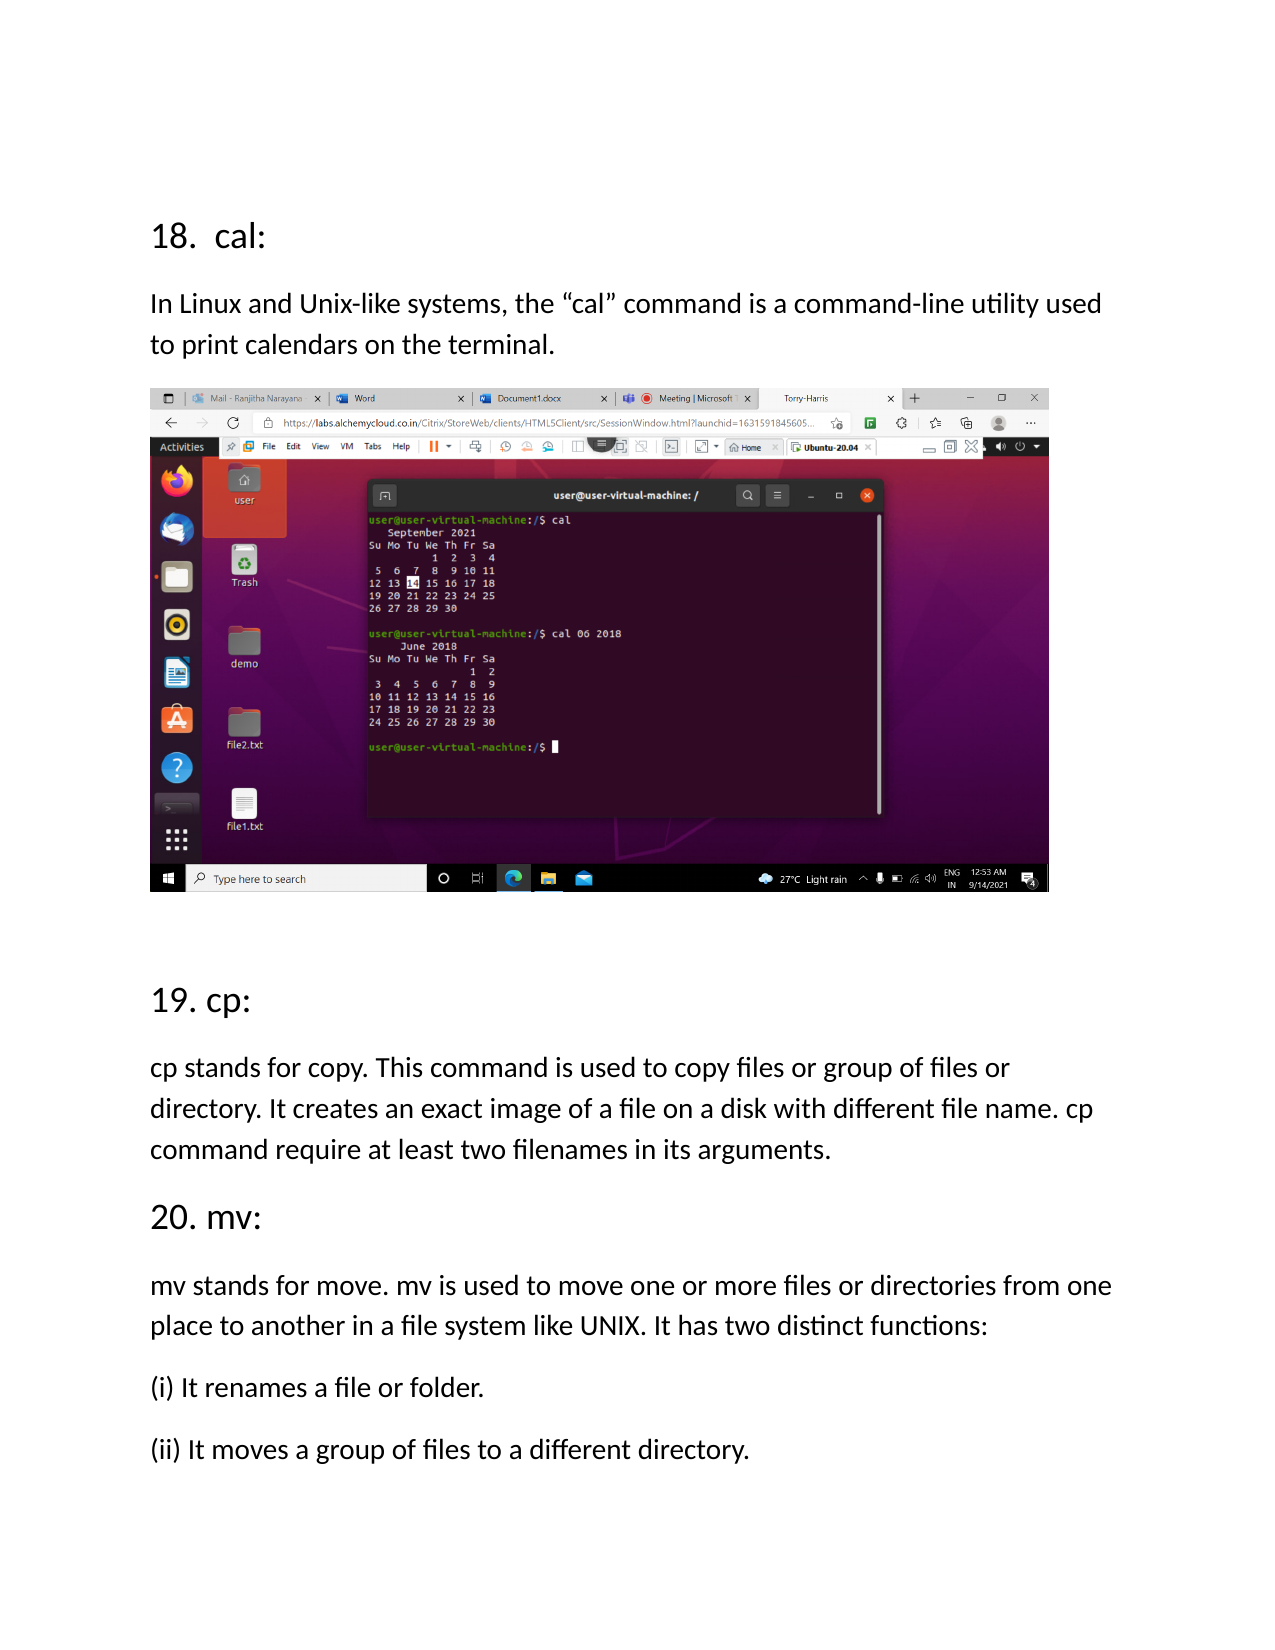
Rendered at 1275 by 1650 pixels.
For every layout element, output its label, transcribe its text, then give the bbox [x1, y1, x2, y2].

text cp stands for copy. This command is used to copy files or group of files or directory. It creates an exact image of a file on a disk with different file name. cp command require at least two filenames in its arguments. [150, 1049, 1125, 1167]
text 19. cp: [150, 976, 1125, 1022]
text 20. mv: [150, 1193, 1125, 1239]
text 18. cal: [150, 212, 1125, 258]
text (ii) It moves a group of files to a different directory. [150, 1431, 1125, 1467]
text mv stands for move. mv is used to move one or more files or directories from one place to another in a file system like UNIX. It has two distinct functions: [150, 1267, 1125, 1343]
text (i) It renames a file or folder. [150, 1369, 1125, 1405]
text In Linux and Unix-like systems, the “cal” command is a command-line utility used to print calendars on the terminal. [150, 285, 1125, 362]
